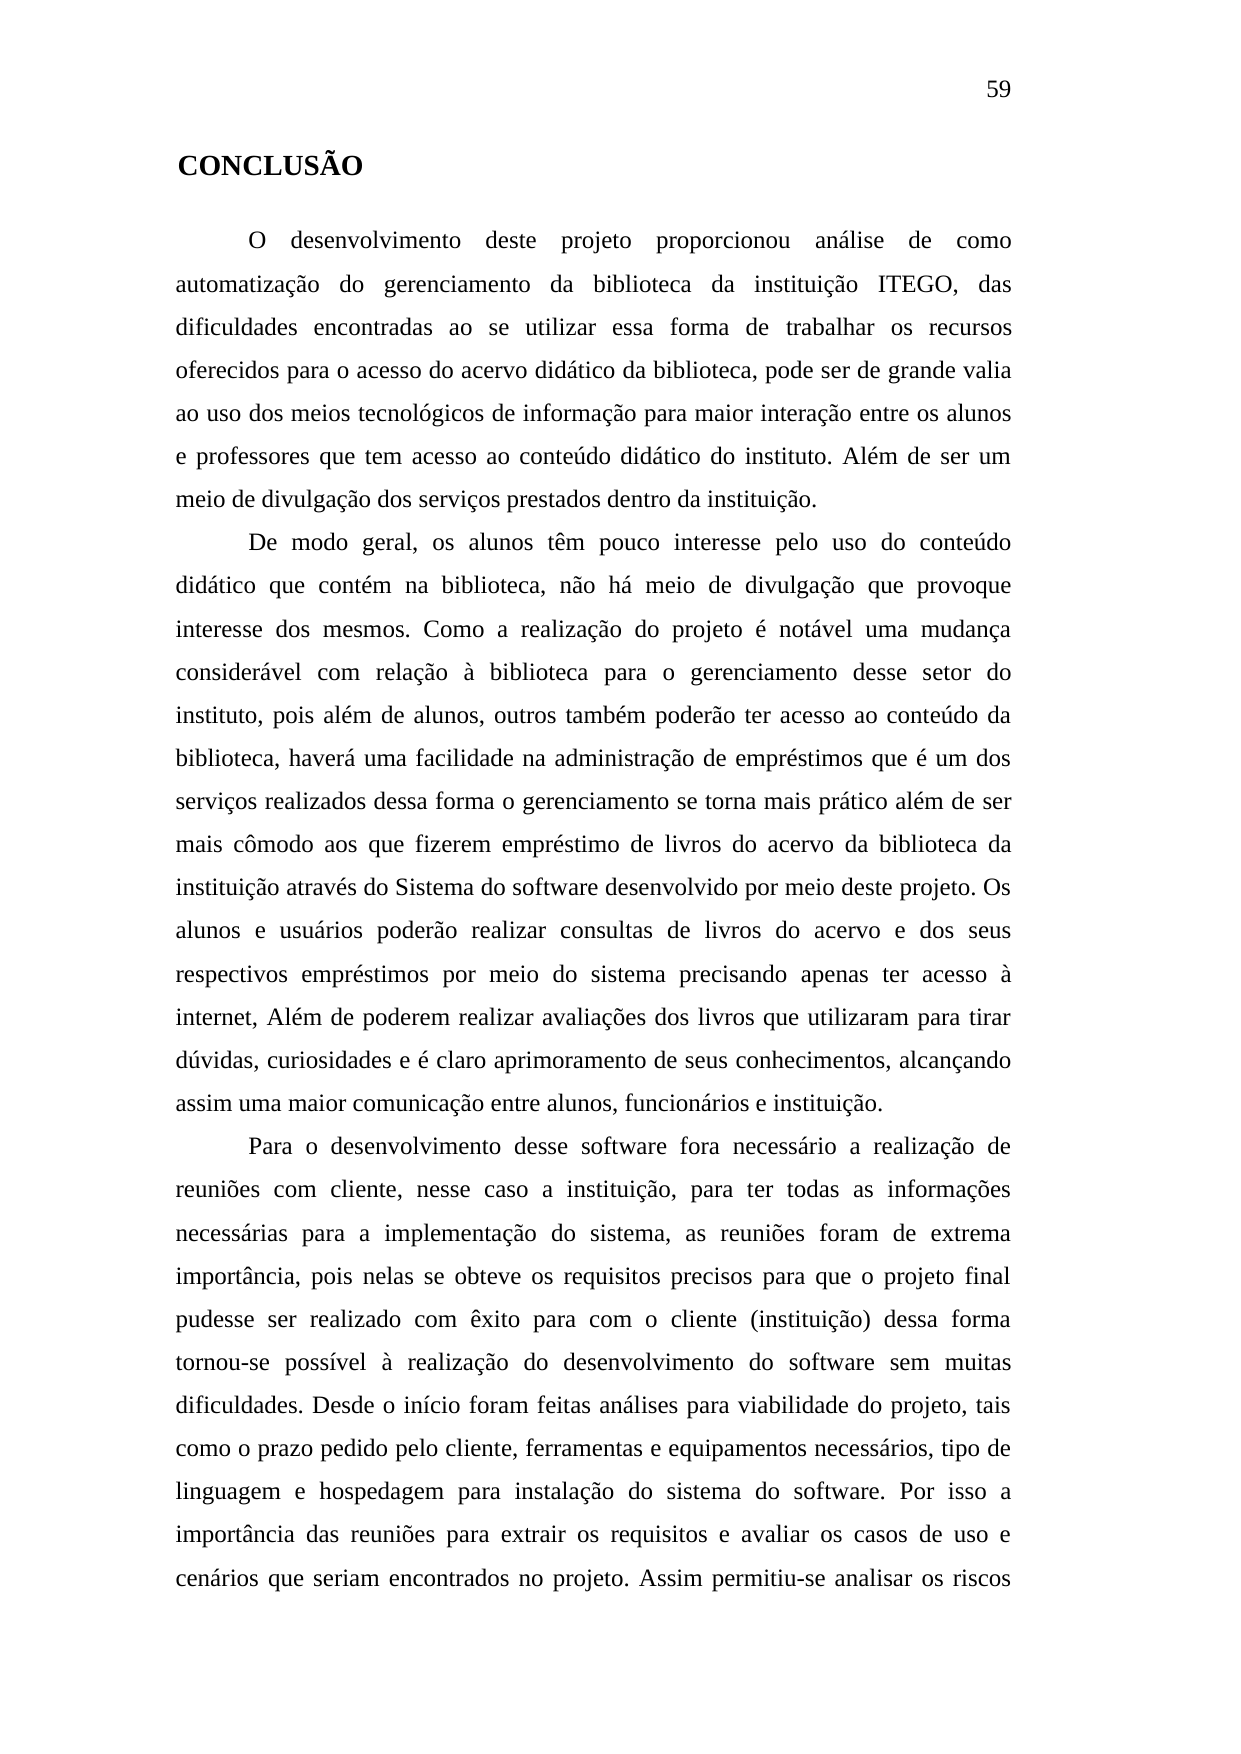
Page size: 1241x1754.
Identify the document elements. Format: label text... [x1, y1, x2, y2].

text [175, 1131, 1012, 1591]
text De modo geral, os alunos têm pouco interesse pelo uso do conteúdo didático que contém na biblioteca, não há meio de divulgação que provoque interesse dos mesmos. Como a realização do projeto é notável uma mudança considerável com relação à biblioteca para o gerenciamento desse setor do instituto, pois além de alunos, outros também poderão ter acesso ao conteúdo da biblioteca, haverá uma facilidade na administração de empréstimos que é um dos serviços realizados dessa forma o gerenciamento se torna mais prático além de ser mais cômodo aos que fizerem empréstimo de livros do acervo da biblioteca da instituição através do Sistema do software desenvolvido por meio deste projeto. Os alunos e usuários poderão realizar consultas de livros do acervo e dos seus respectivos empréstimos por meio do sistema precisando apenas ter acesso à internet, Além de poderem realizar avaliações dos livros que utilizaram para tirar dúvidas, curiosidades e é claro aprimoramento de seus conhecimentos, alcançando assim uma maior comunicação entre alunos, funcionários e instituição. [175, 527, 1012, 1117]
subtitle CONCLUSÃO [177, 148, 1063, 181]
text O desenvolvimento deste projeto proporcionou análise de como automatização do gerenciamento da biblioteca da instituição ITEGO, das dificuldades encontradas ao se utilizar essa forma de trabalhar os recursos oferecidos para o acesso do acervo didático da biblioteca, pode ser de grande valia ao uso dos meios tecnológicos de informação para maior interação entre os alunos e professores que tem acesso ao conteúdo didático do instituto. Além de ser um meio de divulgação dos serviços prestados dentro da instituição. [175, 226, 1012, 513]
